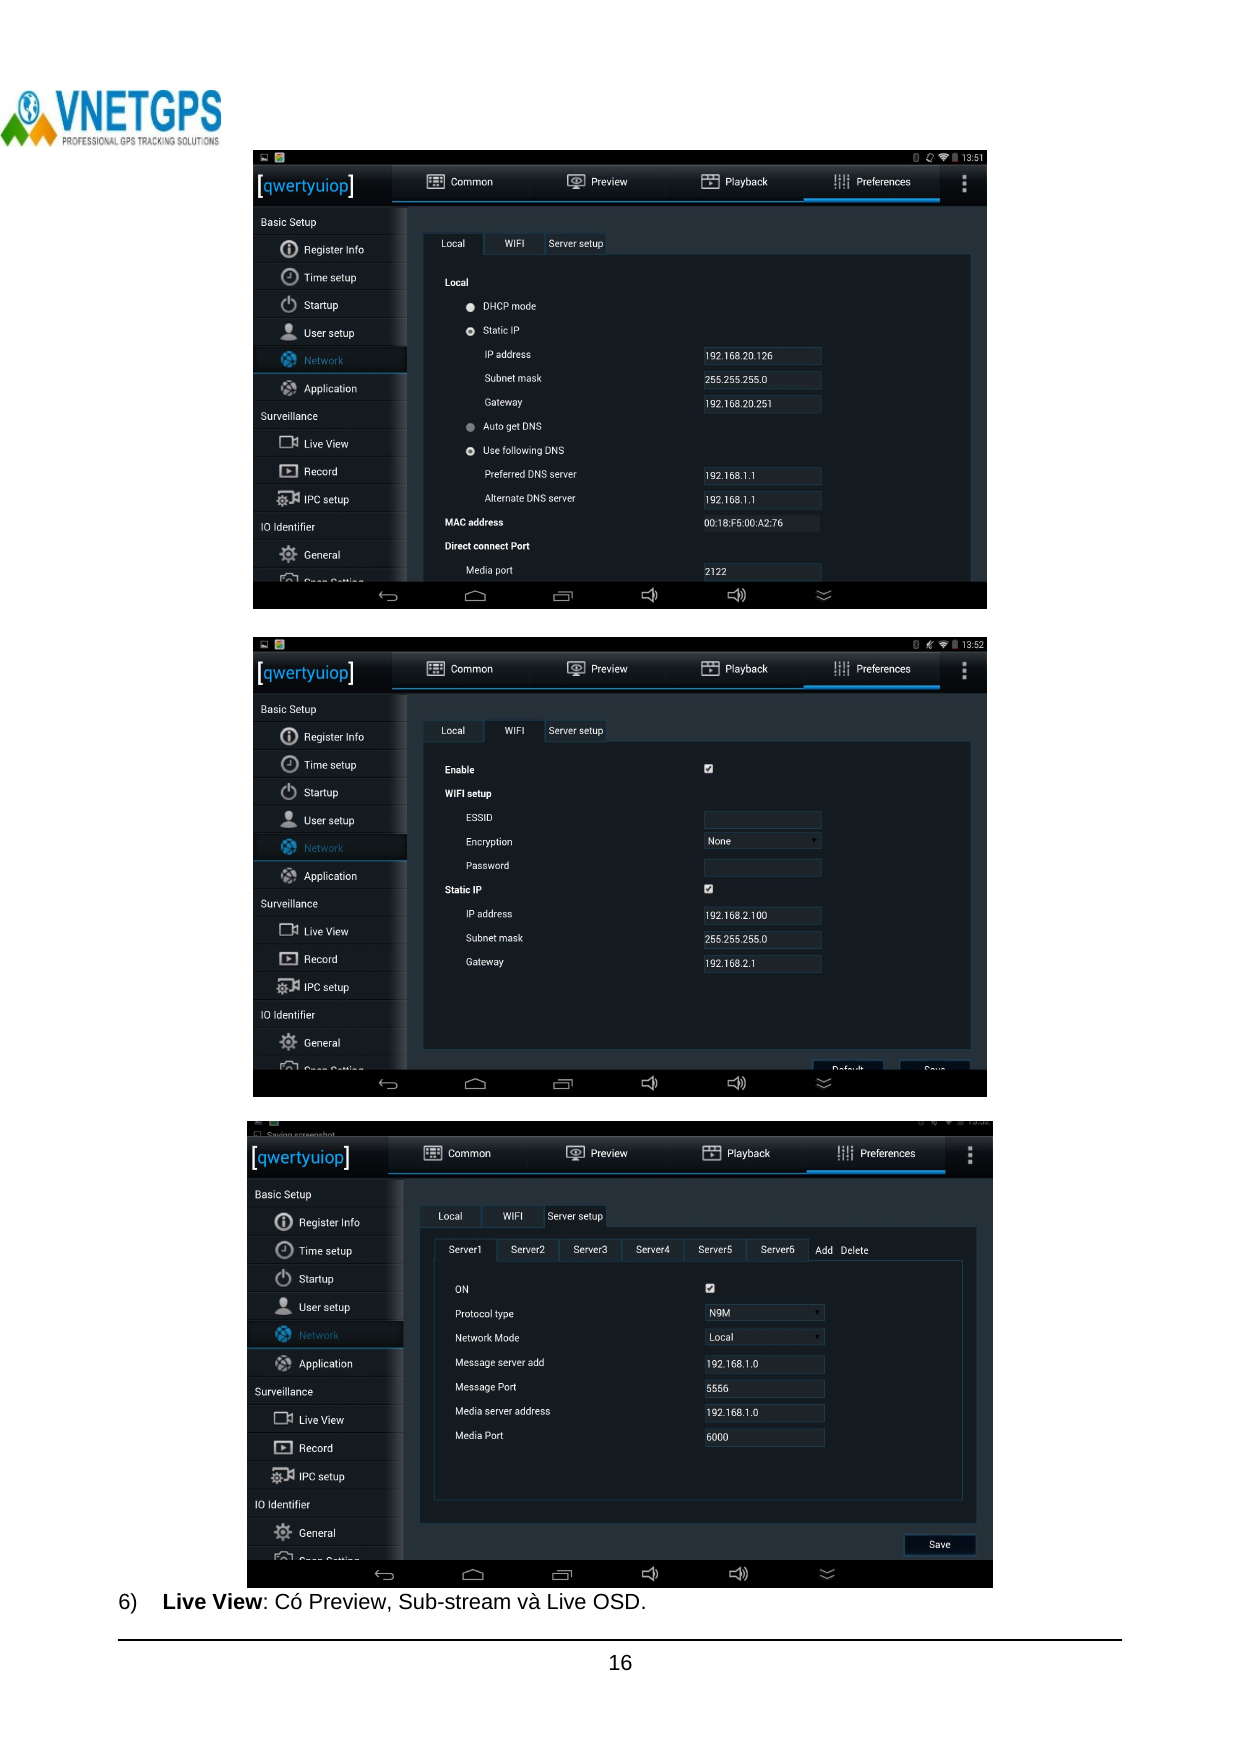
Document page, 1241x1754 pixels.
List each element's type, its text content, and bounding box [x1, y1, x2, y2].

picture [0, 90, 222, 147]
picture [253, 150, 987, 609]
picture [247, 1121, 993, 1588]
picture [253, 637, 987, 1097]
list Live View: Có Preview, Sub-stream và Live OSD. [118, 1589, 1129, 1614]
